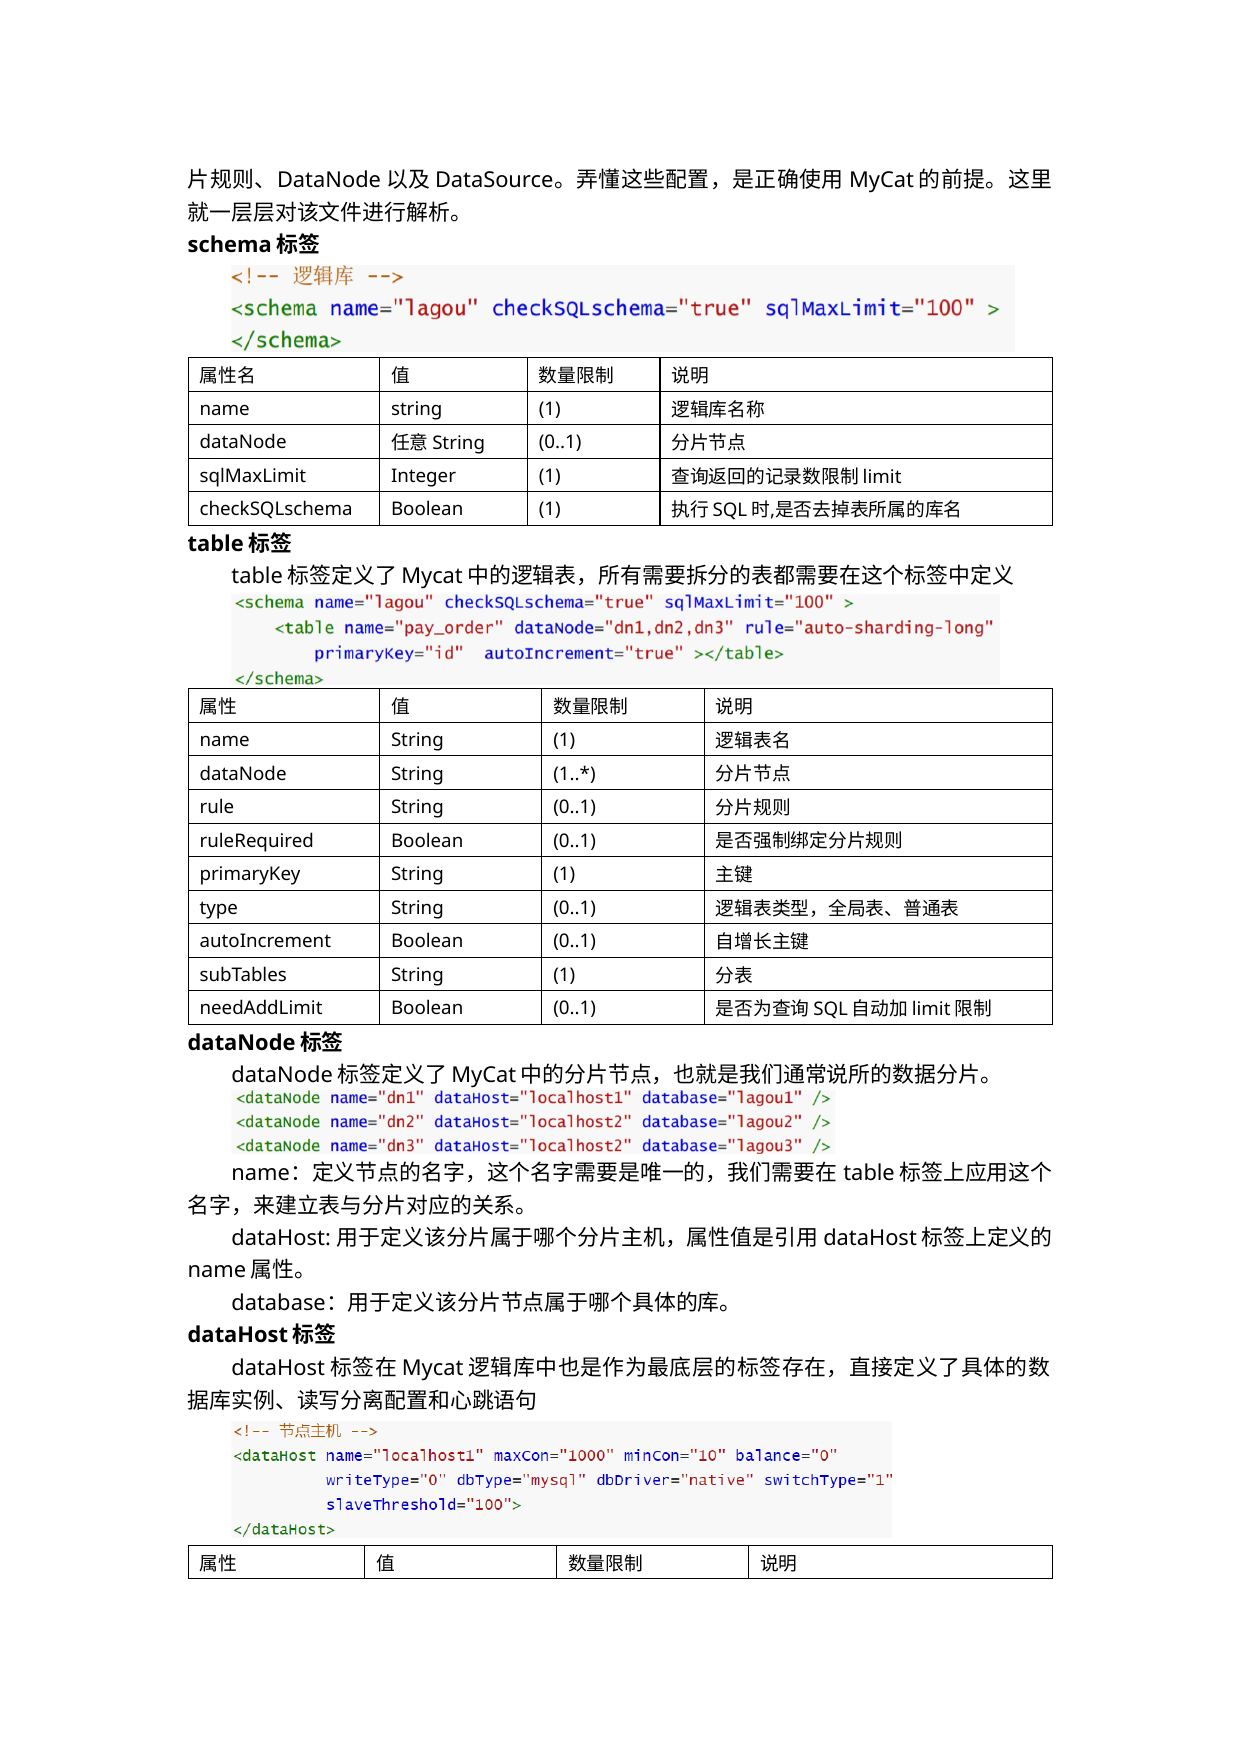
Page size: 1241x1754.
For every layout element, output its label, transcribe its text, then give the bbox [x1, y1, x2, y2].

table_cell 分片规则 [705, 790, 1052, 822]
table_cell (0..1) [542, 790, 704, 822]
table_cell dataNode [189, 756, 379, 789]
table_cell ruleRequired [189, 824, 379, 856]
table_cell rule [189, 790, 379, 822]
table_cell sqlMaxLimit [189, 459, 379, 491]
table_cell checkSQLschema [189, 492, 379, 525]
table_cell string [380, 392, 527, 424]
table_cell (0..1) [528, 425, 659, 458]
table_cell 是否强制绑定分片规则 [705, 824, 1052, 856]
table_cell 执行SQL时,是否去掉表所属的库名 [661, 492, 1052, 525]
text dataHost: 用于定义该分片属于哪个分片主机，属性值是引用dataHost标签上定义的name属性。 [187, 1220, 1053, 1285]
table_cell 自增长主键 [705, 924, 1052, 957]
table_cell String [380, 958, 541, 990]
table_header 数量限制 [528, 358, 659, 391]
table_header 属性 [189, 1546, 364, 1578]
table_cell subTables [189, 958, 379, 990]
table_cell name [189, 723, 379, 755]
table_cell 任意String [380, 425, 527, 458]
table_cell primaryKey [189, 857, 379, 889]
text database：用于定义该分片节点属于哪个具体的库。 [187, 1285, 1053, 1317]
table_header 属性名 [189, 358, 379, 391]
text dataHost标签 [187, 1317, 1053, 1350]
table_cell String [380, 723, 541, 755]
table_cell (1) [528, 492, 659, 525]
table_cell dataNode [189, 425, 379, 458]
table_cell 主键 [705, 857, 1052, 889]
text dataNode标签 [187, 1025, 1053, 1057]
table_cell (1) [542, 857, 704, 889]
table_cell (1) [528, 459, 659, 491]
table_cell (0..1) [542, 824, 704, 856]
table_header 属性 [189, 689, 379, 722]
table_cell Boolean [380, 492, 527, 525]
picture [231, 1421, 893, 1538]
table_header 值 [380, 358, 527, 391]
text dataHost标签在Mycat逻辑库中也是作为最底层的标签存在，直接定义了具体的数据库实例、读写分离配置和心跳语句 [187, 1350, 1053, 1415]
table_header 说明 [705, 689, 1052, 722]
text table标签定义了Mycat中的逻辑表，所有需要拆分的表都需要在这个标签中定义 [187, 558, 1053, 591]
table_cell (0..1) [542, 924, 704, 957]
table_cell (0..1) [542, 891, 704, 923]
table_cell needAddLimit [189, 991, 379, 1024]
table_cell 逻辑表类型，全局表、普通表 [705, 891, 1052, 923]
picture [231, 265, 1015, 352]
table_cell 查询返回的记录数限制limit [661, 459, 1052, 491]
text table标签 [187, 526, 1053, 558]
table_cell String [380, 857, 541, 889]
table_header 值 [365, 1546, 556, 1578]
table_cell 逻辑库名称 [661, 392, 1052, 424]
table_cell Boolean [380, 924, 541, 957]
table_cell (1..*) [542, 756, 704, 789]
table_cell 分片节点 [705, 756, 1052, 789]
table_cell (0..1) [542, 991, 704, 1024]
table_header 值 [380, 689, 541, 722]
table_cell 分表 [705, 958, 1052, 990]
text schema标签 [187, 227, 1053, 259]
table_cell 分片节点 [661, 425, 1052, 458]
table_cell autoIncrement [189, 924, 379, 957]
table_cell String [380, 891, 541, 923]
table_cell name [189, 392, 379, 424]
table_cell (1) [542, 958, 704, 990]
table_cell String [380, 790, 541, 822]
table_cell (1) [542, 723, 704, 755]
table_header 说明 [661, 358, 1052, 391]
table_cell Integer [380, 459, 527, 491]
table_header 数量限制 [542, 689, 704, 722]
table_header 数量限制 [557, 1546, 748, 1578]
table_cell type [189, 891, 379, 923]
picture [231, 594, 1000, 685]
table_cell String [380, 756, 541, 789]
table_cell (1) [528, 392, 659, 424]
text name：定义节点的名字，这个名字需要是唯一的，我们需要在table标签上应用这个名字，来建立表与分片对应的关系。 [187, 1155, 1053, 1220]
table_cell 逻辑表名 [705, 723, 1052, 755]
table_cell Boolean [380, 824, 541, 856]
table_header 说明 [749, 1546, 1052, 1578]
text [187, 162, 1053, 227]
table_cell 是否为查询SQL自动加limit限制 [705, 991, 1052, 1024]
picture [231, 1090, 836, 1154]
text dataNode标签定义了MyCat中的分片节点，也就是我们通常说所的数据分片。 [187, 1057, 1053, 1090]
table_cell Boolean [380, 991, 541, 1024]
